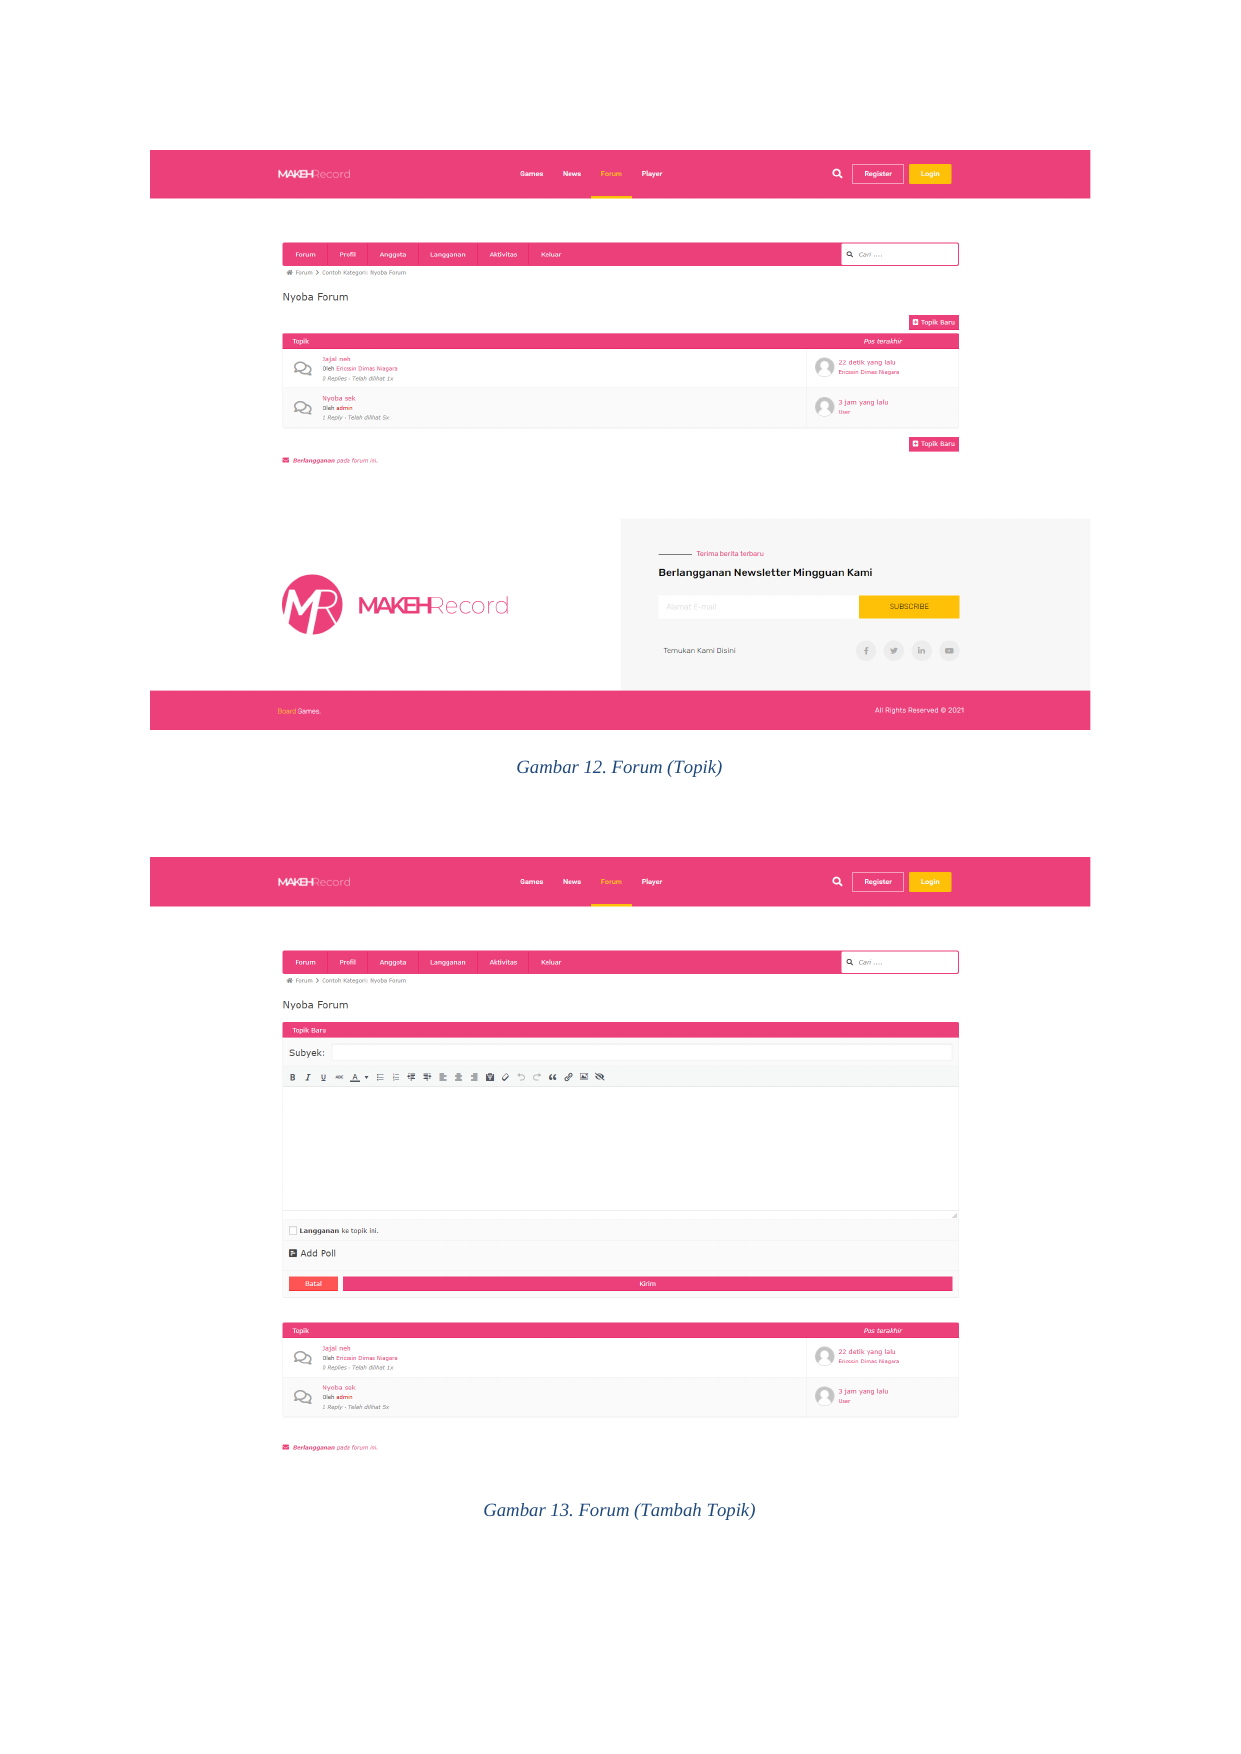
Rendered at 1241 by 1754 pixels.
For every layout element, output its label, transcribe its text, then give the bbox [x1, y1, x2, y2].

picture [150, 857, 1091, 1474]
picture [150, 150, 1091, 730]
